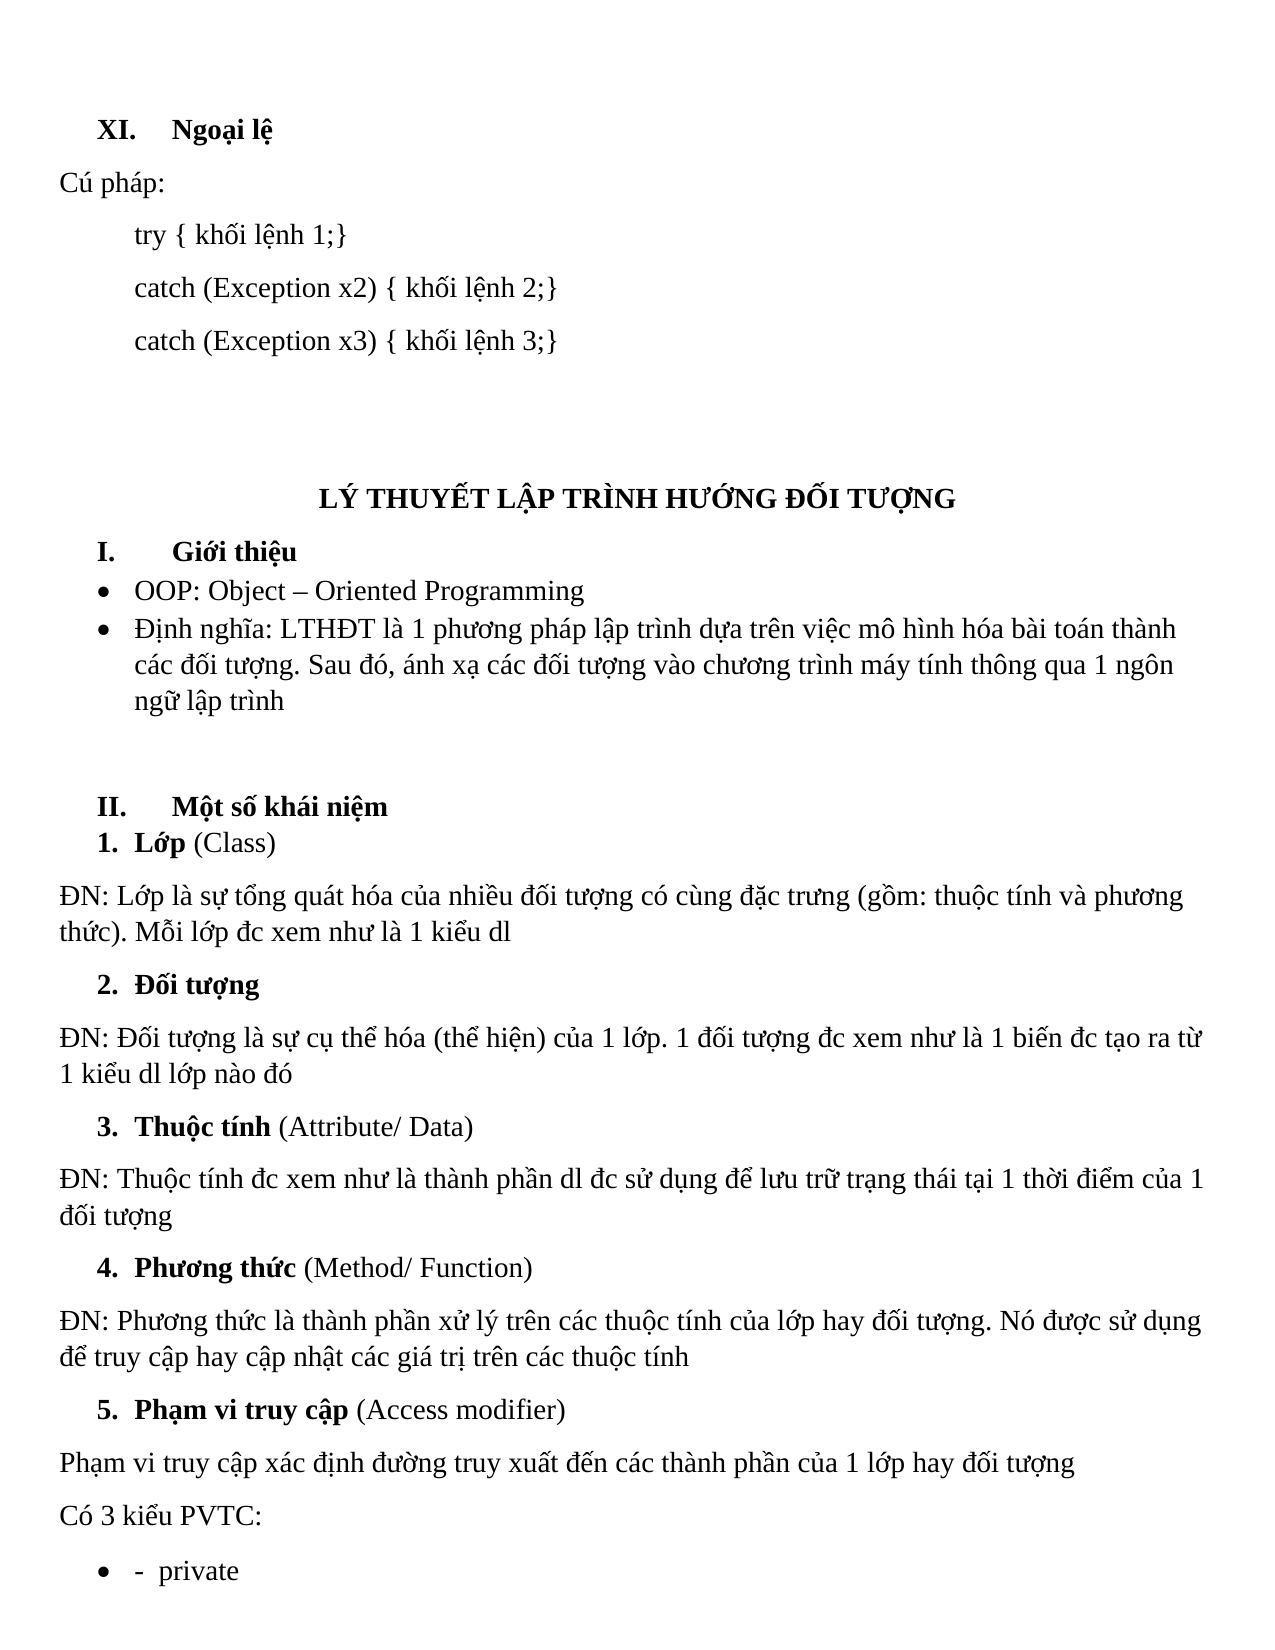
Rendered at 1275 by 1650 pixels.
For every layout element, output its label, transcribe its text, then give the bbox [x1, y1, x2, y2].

text LÝ THUYẾT LẬP TRÌNH HƯỚNG ĐỐI TƯỢNG [59, 482, 1216, 515]
text Phạm vi truy cập xác định đường truy xuất đến các thành phần của 1 lớp hay đối tượng [59, 1445, 1216, 1479]
text ĐN: Phương thức là thành phần xử lý trên các thuộc tính của lớp hay đối tượng. Nó được sử dụng để truy cập hay cập nhật các giá trị trên các thuộc tính [59, 1303, 1216, 1373]
list Lớp (Class) [97, 825, 1216, 859]
text ĐN: Đối tượng là sự cụ thể hóa (thể hiện) của 1 lớp. 1 đối tượng đc xem như là 1 biến đc tạo ra từ 1 kiểu dl lớp nào đó [59, 1020, 1216, 1089]
list Ngoại lệ [97, 112, 1216, 145]
list Thuộc tính (Attribute/ Data) [97, 1109, 1216, 1142]
text Cú pháp: [59, 165, 1216, 198]
text catch (Exception x3) { khối lệnh 3;} [134, 323, 1216, 357]
list Một số khái niệm [97, 789, 1216, 823]
text Có 3 kiểu PVTC: [59, 1498, 1216, 1532]
list Giới thiệu [97, 534, 1216, 568]
text ĐN: Lớp là sự tổng quát hóa của nhiều đối tượng có cùng đặc trưng (gồm: thuộc tính và phương thức). Mỗi lớp đc xem như là 1 kiểu dl [59, 878, 1216, 948]
text try { khối lệnh 1;} [134, 217, 1216, 251]
text ĐN: Thuộc tính đc xem như là thành phần dl đc sử dụng để lưu trữ trạng thái tại 1 thời điểm của 1 đối tượng [59, 1162, 1216, 1231]
list Đối tượng [97, 967, 1216, 1001]
list OOP: Object – Oriented Programming [97, 571, 1216, 606]
list Phạm vi truy cập (Access modifier) [97, 1392, 1216, 1426]
list Định nghĩa: LTHĐT là 1 phương pháp lập trình dựa trên việc mô hình hóa bài toán thành các đối tượng. Sau đó, ánh xạ các đối tượng vào chương trình máy tính thông qua 1 ngôn ngữ lập trình [97, 609, 1216, 717]
list - private [97, 1551, 1216, 1587]
list Phương thức (Method/ Function) [97, 1251, 1216, 1284]
text catch (Exception x2) { khối lệnh 2;} [134, 270, 1216, 304]
